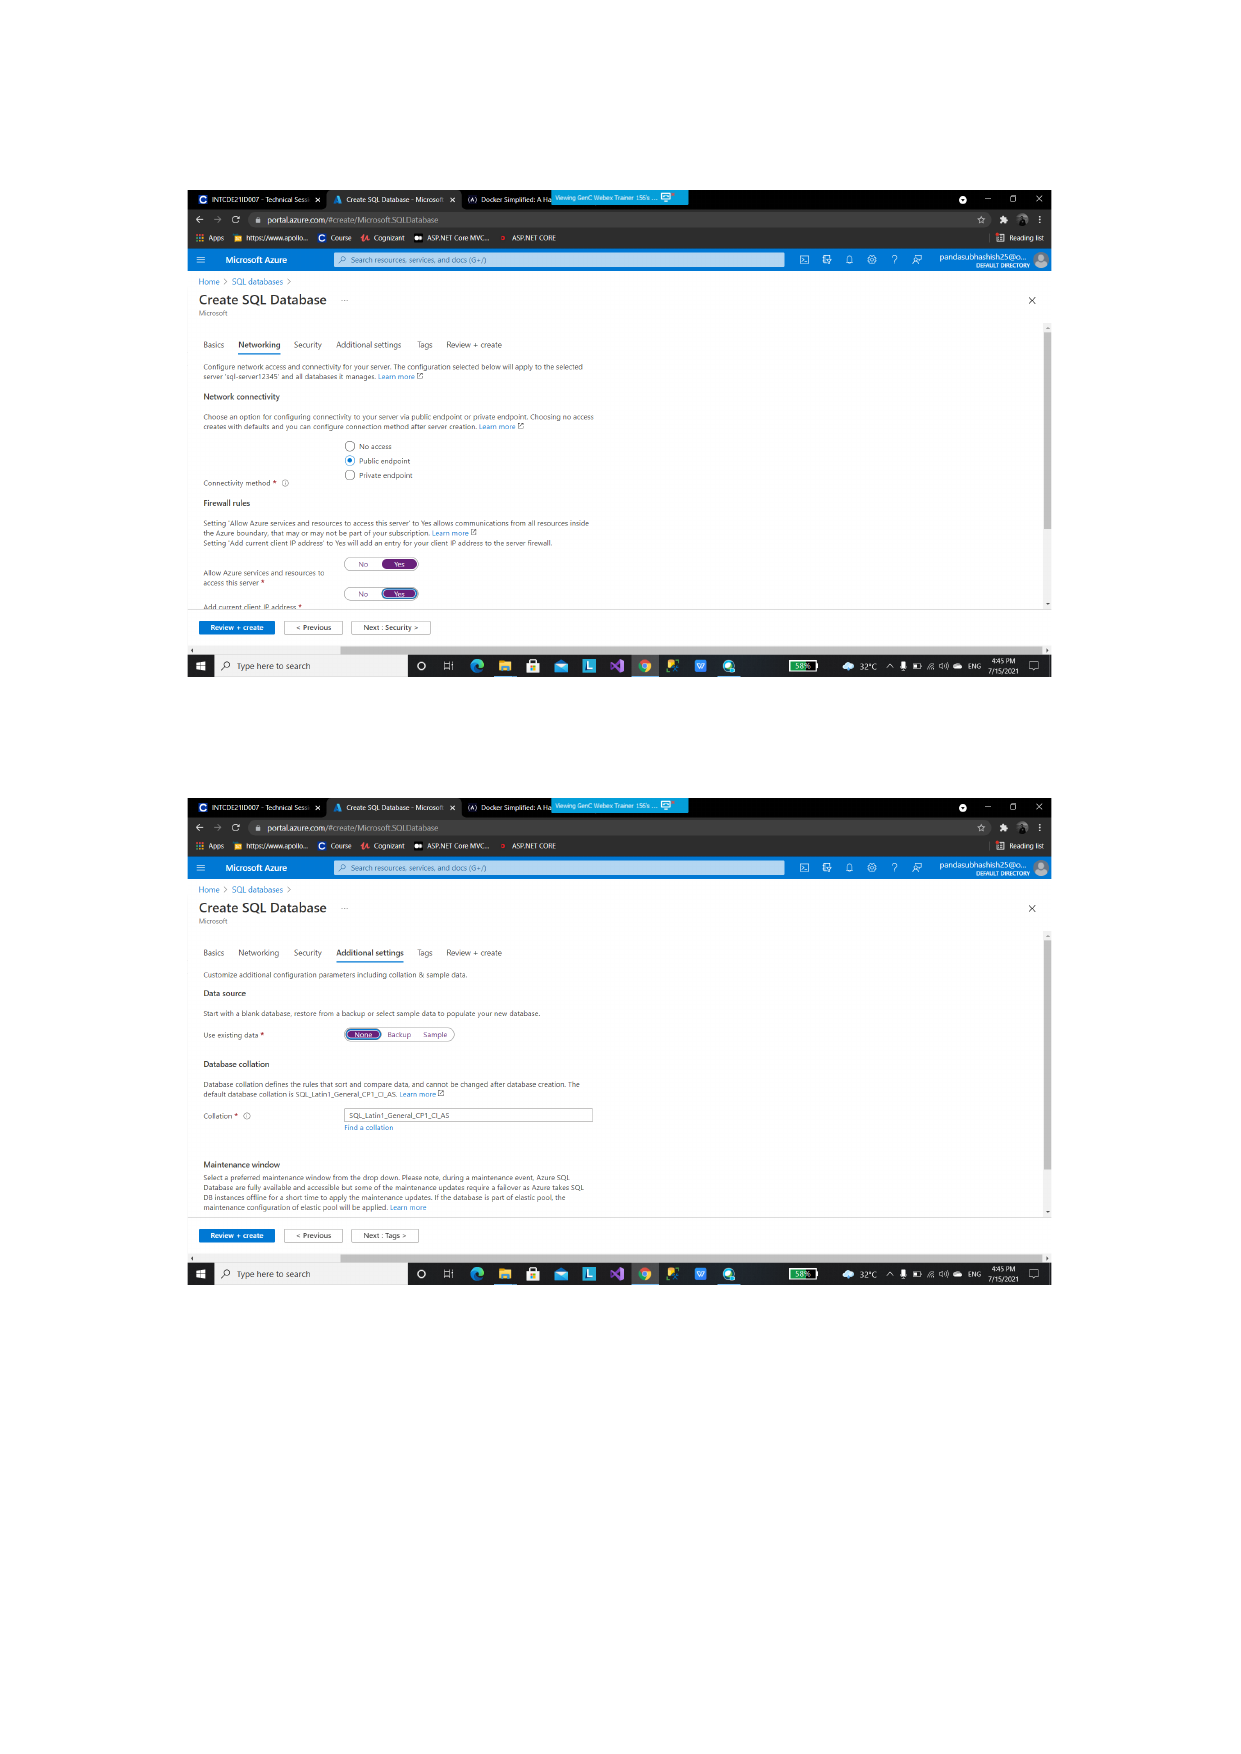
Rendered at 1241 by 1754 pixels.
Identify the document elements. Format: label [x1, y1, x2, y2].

picture [187, 798, 1052, 1285]
picture [187, 190, 1052, 677]
